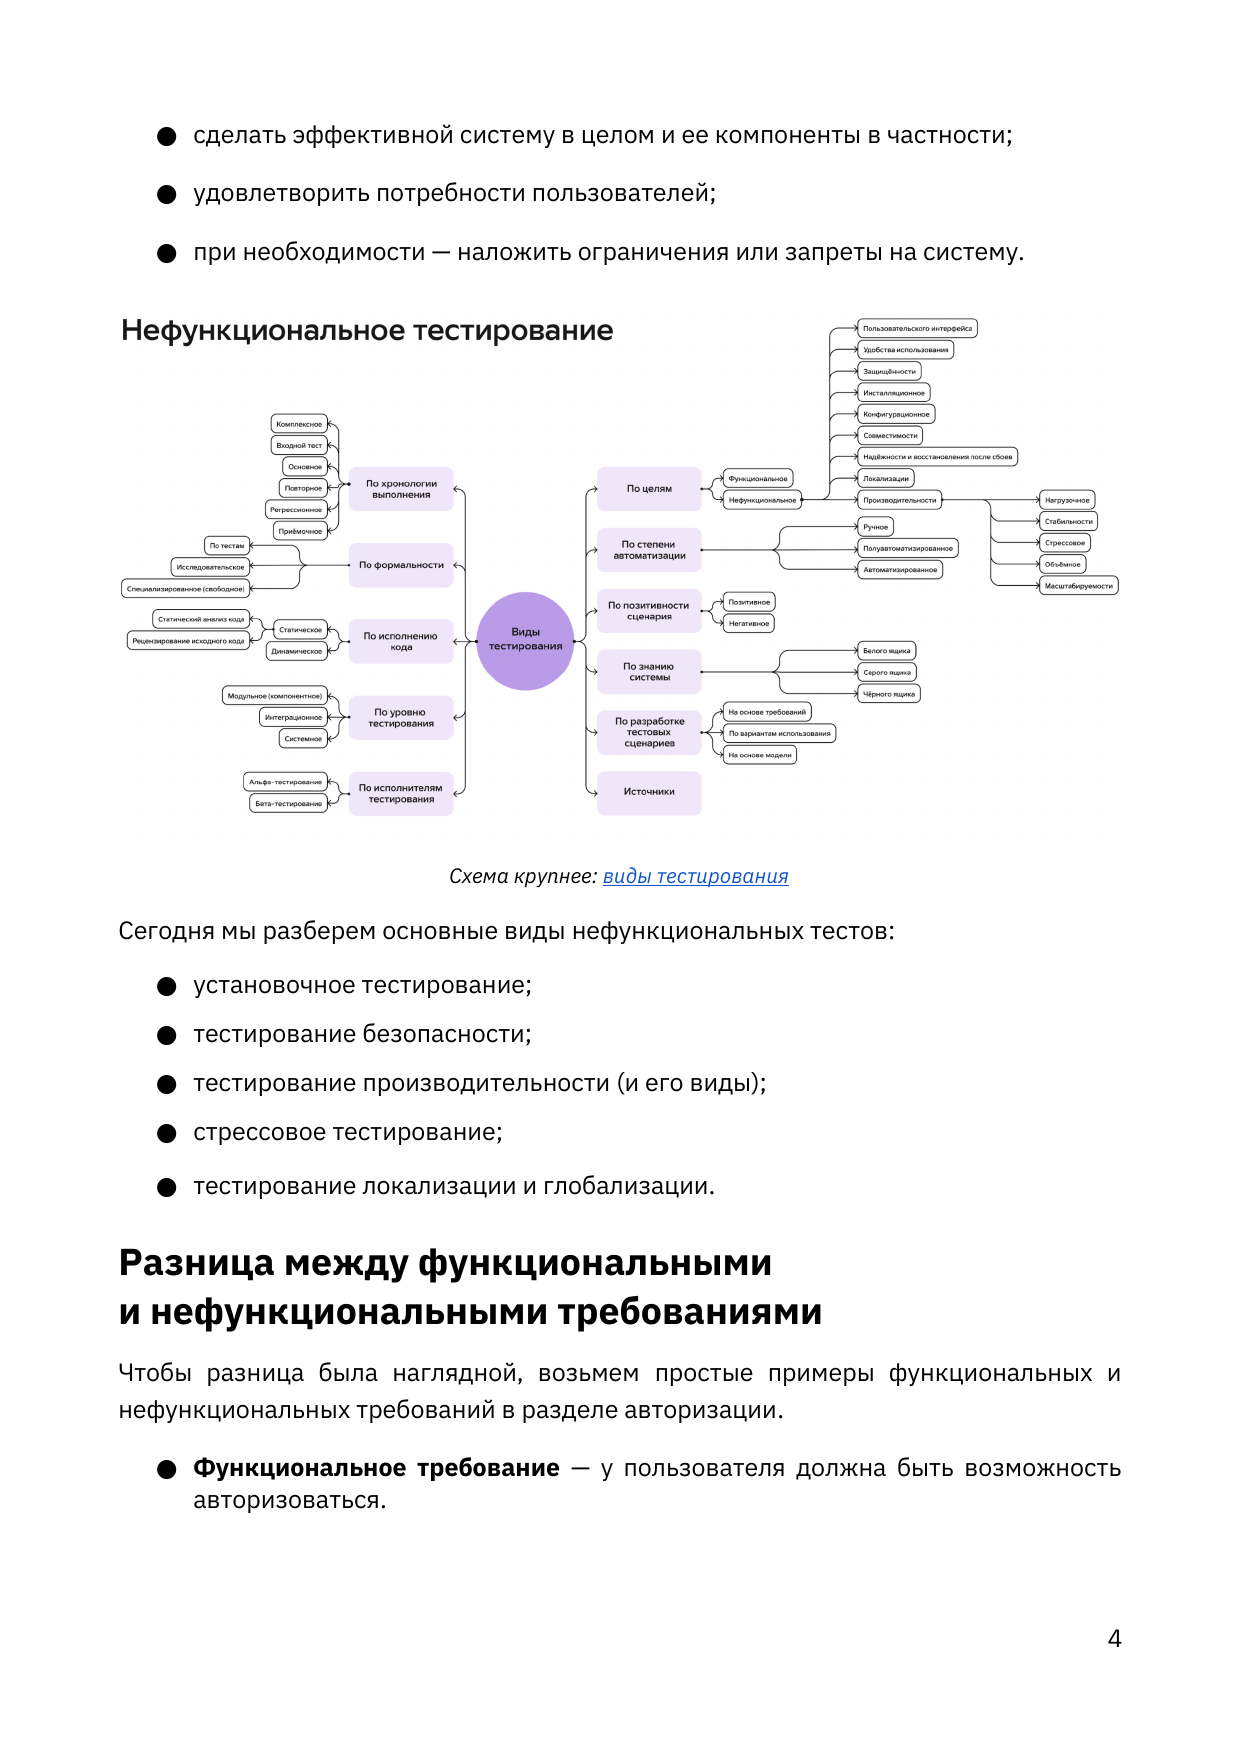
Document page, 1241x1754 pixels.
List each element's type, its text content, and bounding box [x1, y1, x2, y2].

list удовлетворить потребности пользователей; [156, 176, 1122, 209]
list Функциональное требование — у пользователя должна быть возможность авторизоваться. [156, 1451, 1122, 1516]
list установочное тестирование; [156, 968, 1122, 1000]
list при необходимости — наложить ограничения или запреты на систему. [156, 234, 1122, 267]
list сделать эффективной систему в целом и ее компоненты в частности; [156, 118, 1122, 151]
text Схема крупнее: виды тестирования [118, 862, 1122, 889]
subtitle Разница между функциональными и нефункциональными требованиями [118, 1237, 1122, 1334]
list тестирование безопасности; [156, 1017, 1122, 1049]
picture [118, 292, 1122, 837]
text Сегодня мы разберем основные виды нефункциональных тестов: [118, 914, 1122, 946]
list тестирование локализации и глобализации. [156, 1168, 1122, 1201]
list тестирование производительности (и его виды); [156, 1066, 1122, 1098]
list стрессовое тестирование; [156, 1115, 1122, 1148]
text Чтобы разница была наглядной, возьмем простые примеры функциональных и нефункциональных требований в разделе авторизации. [118, 1355, 1122, 1425]
